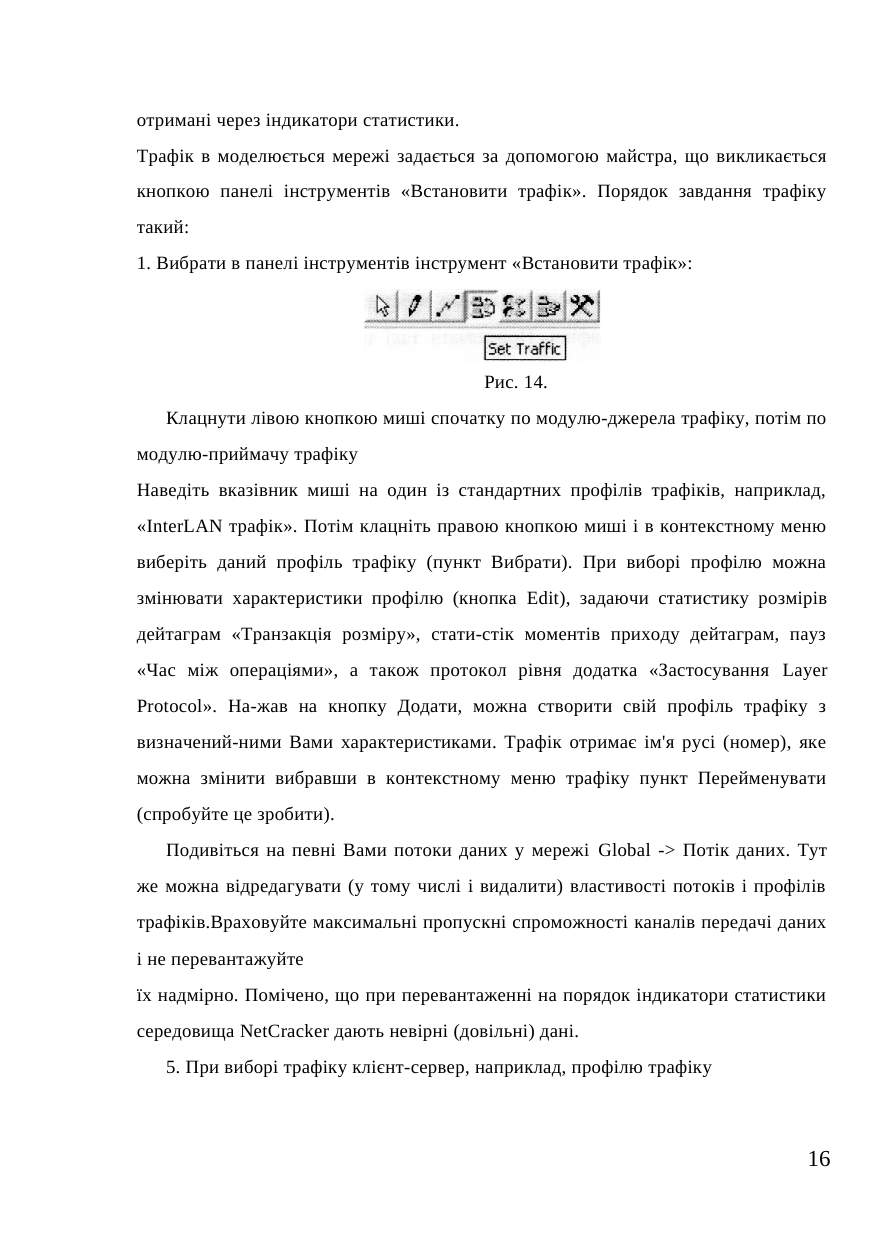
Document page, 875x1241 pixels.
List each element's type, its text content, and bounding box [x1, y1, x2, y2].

text отримані через індикатори статистики. [137, 98, 827, 133]
text 1. Вибрати в панелі інструментів інструмент «Встановити трафік»: [137, 241, 829, 276]
text Наведіть вказівник миші на один із стандартних профілів трафіків, наприклад, «InterLAN трафік». Потім клацніть правою кнопкою миші і в контекстному меню виберіть даний профіль трафіку (пункт Вибрати). При виборі профілю можна змінювати характеристики профілю (кнопка Edit), задаючи статистику розмірів дейтаграм «Транзакція розміру», стати-стік моментів приходу дейтаграм, пауз «Час між операціями», а також протокол рівня додатка «Застосування Layer Protocol». На-жав на кнопку Додати, можна створити свій профіль трафіку з визначений-ними Вами характеристиками. Трафік отримає ім'я русі (номер), яке можна змінити вибравши в контекстному меню трафіку пункт Перейменувати (спробуйте це зробити). [137, 468, 827, 828]
text Трафік в моделюється мережі задається за допомогою майстра, що викликається кнопкою панелі інструментів «Встановити трафік». Порядок завдання трафіку такий: [137, 133, 827, 241]
text 5. При виборі трафіку клієнт-сервер, наприклад, профілю трафіку [137, 1044, 829, 1080]
text Подивіться на певні Вами потоки даних у мережі Global -> Потік даних. Тут же можна відредагувати (у тому числі і видалити) властивості потоків і профілів трафіків.Враховуйте максимальні пропускні спроможності каналів передачі даних і не перевантажуйте [137, 828, 827, 972]
text їх надмірно. Помічено, що при перевантаженні на порядок індикатори статистики середовища NetCracker дають невірні (довільні) дані. [137, 972, 827, 1044]
text Клацнути лівою кнопкою миші спочатку по модулю-джерела трафіку, потім по модулю-приймачу трафіку [137, 396, 827, 468]
picture [364, 289, 601, 363]
text Рис. 14. [484, 373, 548, 392]
text 16 [807, 1148, 830, 1171]
